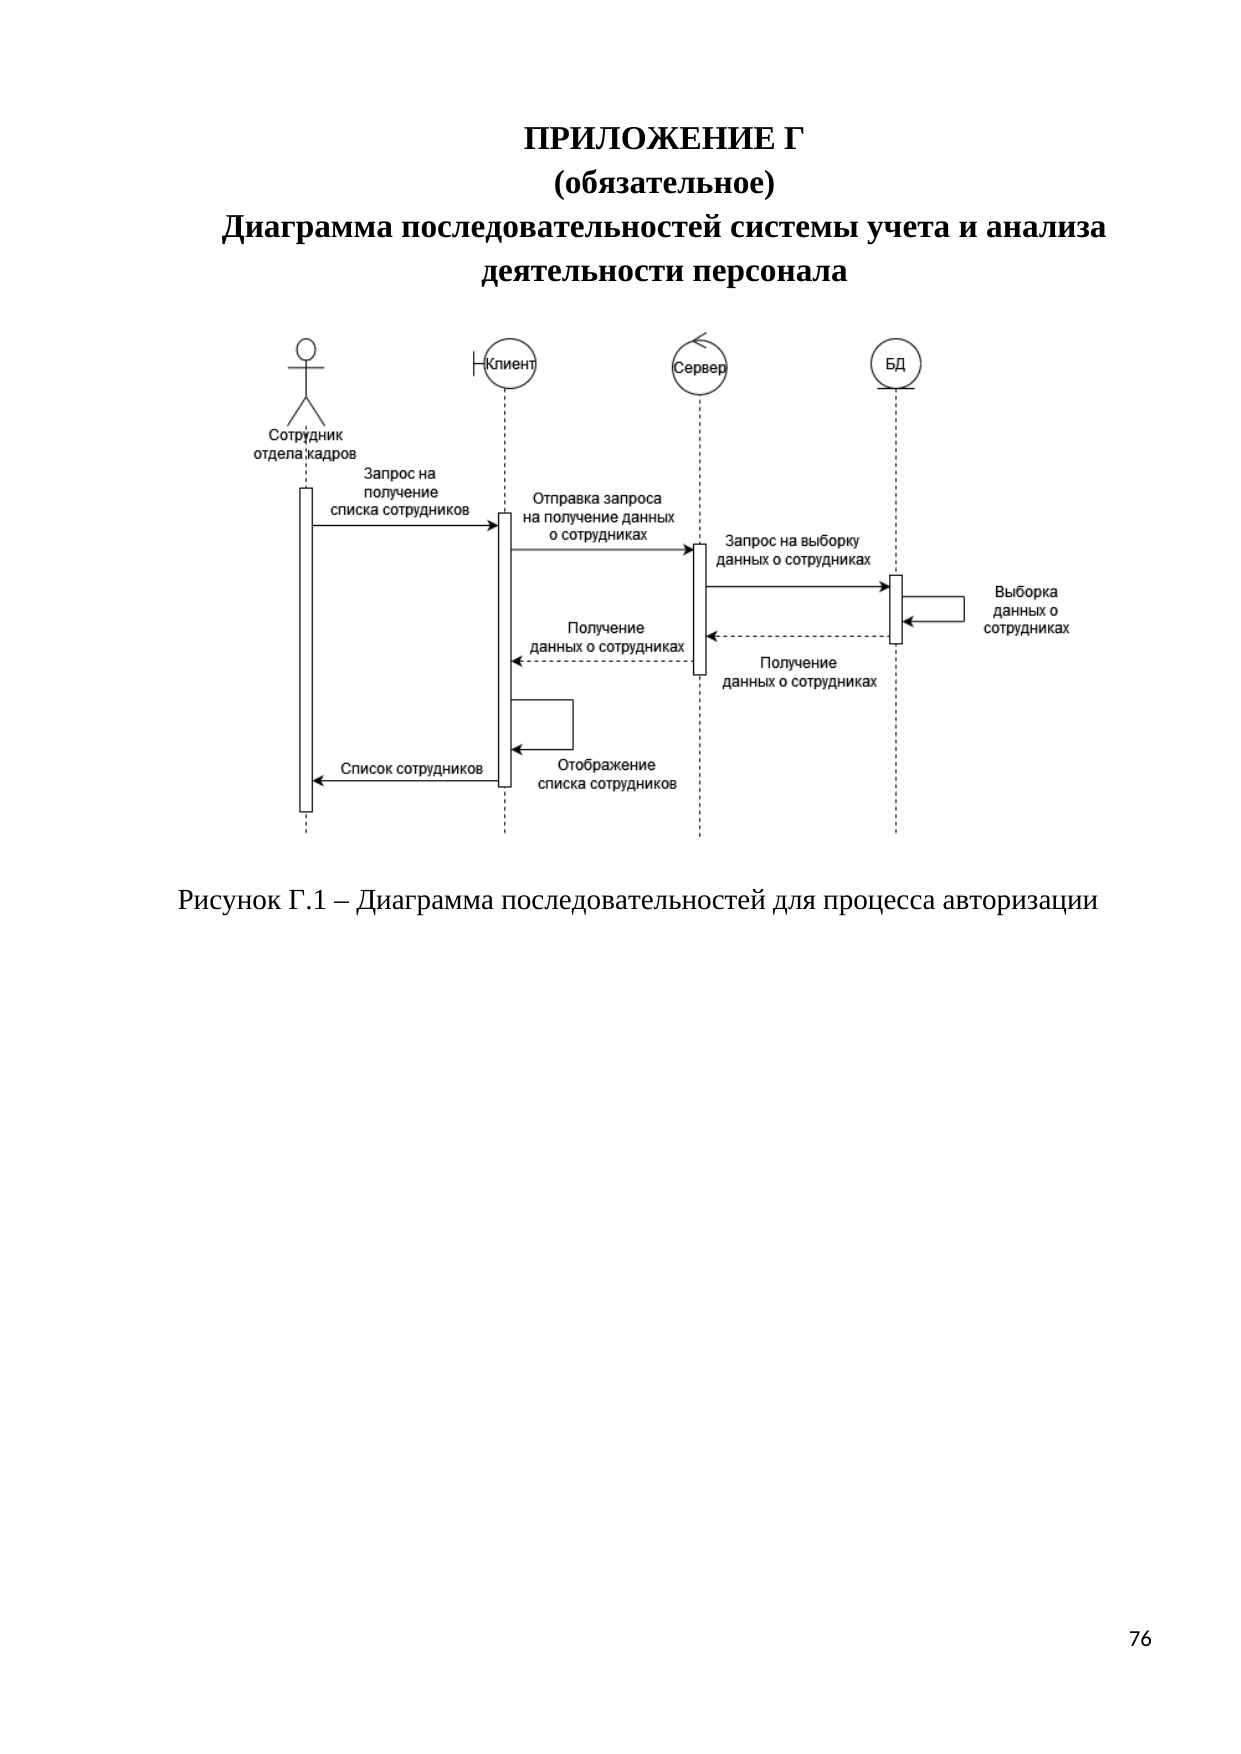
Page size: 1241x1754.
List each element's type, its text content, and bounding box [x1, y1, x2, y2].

picture [246, 332, 1083, 840]
text Рисунок Г.1 – Диаграмма последовательностей для процесса авторизации [177, 882, 1152, 915]
text ПРИЛОЖЕНИЕ Г [177, 118, 1152, 156]
text (обязательное) [177, 162, 1152, 201]
text Диаграмма последовательностей системы учета и анализа деятельности персонала [177, 206, 1152, 289]
